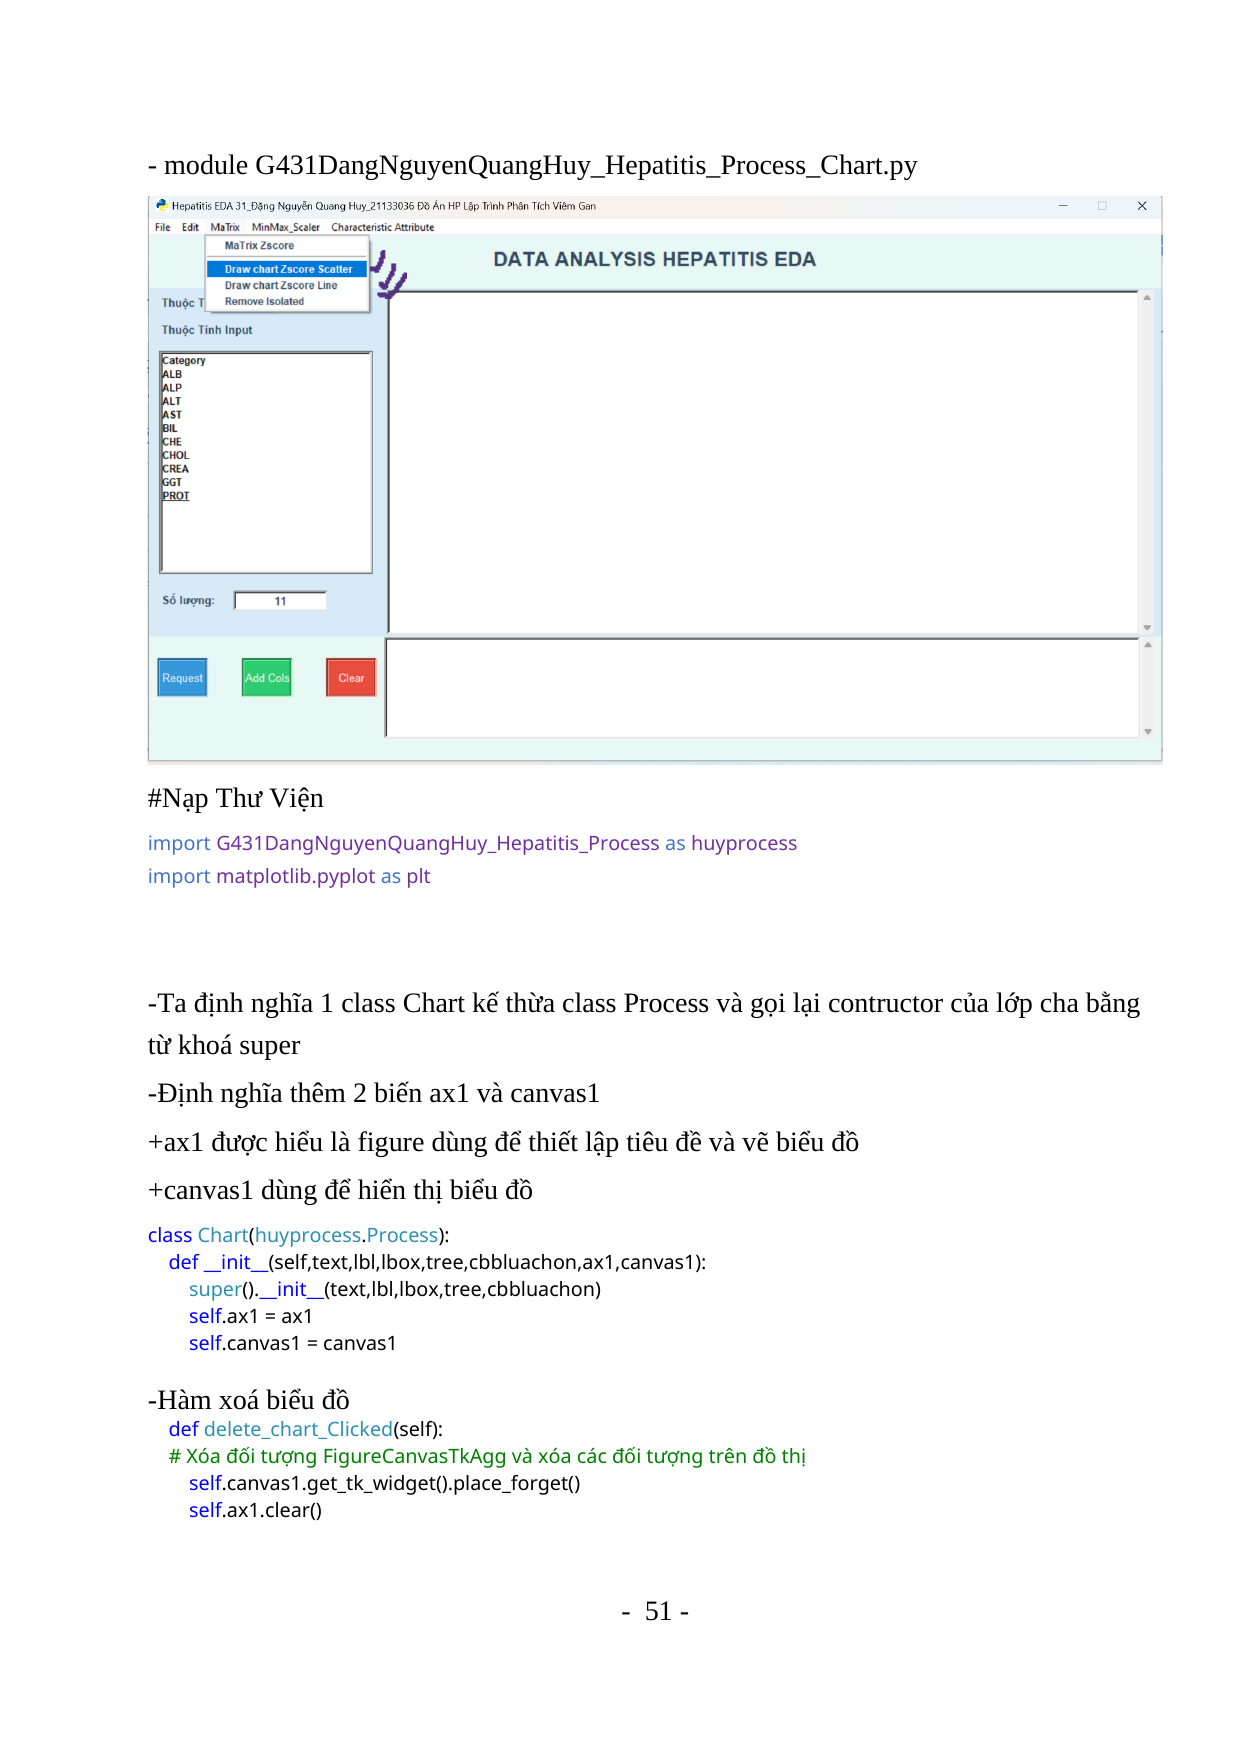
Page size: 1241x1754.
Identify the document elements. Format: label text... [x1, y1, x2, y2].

text - module G431DangNguyenQuangHuy_Hepatitis_Process_Chart.py [148, 148, 1162, 180]
text class Chart(huyprocess.Process): [148, 1221, 1162, 1248]
text super().__init__(text,lbl,lbox,tree,cbbluachon) [148, 1275, 1162, 1302]
text +ax1 được hiểu là figure dùng để thiết lập tiêu đề và vẽ biểu đồ [148, 1125, 1162, 1157]
text def __init__(self,text,lbl,lbox,tree,cbbluachon,ax1,canvas1): [148, 1248, 1162, 1275]
picture [147, 196, 1163, 765]
text def delete_chart_Clicked(self): [148, 1416, 1162, 1443]
text -Hàm xoá biểu đồ [148, 1383, 1162, 1416]
text +canvas1 dùng để hiển thị biểu đồ [148, 1173, 1162, 1205]
text -Định nghĩa thêm 2 biến ax1 và canvas1 [148, 1076, 1162, 1109]
text #Nạp Thư Viện [148, 781, 1162, 813]
text self.ax1 = ax1 [148, 1302, 1162, 1329]
text import G431DangNguyenQuangHuy_Hepatitis_Process as huyprocess [148, 829, 1162, 856]
text self.canvas1.get_tk_widget().place_forget() [148, 1469, 1162, 1497]
text -Ta định nghĩa 1 class Chart kế thừa class Process và gọi lại contructor của lớp cha bằng từ khoá super [148, 986, 1162, 1060]
text import matplotlib.pyplot as plt [148, 862, 1162, 889]
text self.canvas1 = canvas1 [148, 1329, 1162, 1356]
text # Xóa đối tượng FigureCanvasTkAgg và xóa các đối tượng trên đồ thị [148, 1443, 1162, 1469]
text self.ax1.clear() [148, 1497, 1162, 1523]
